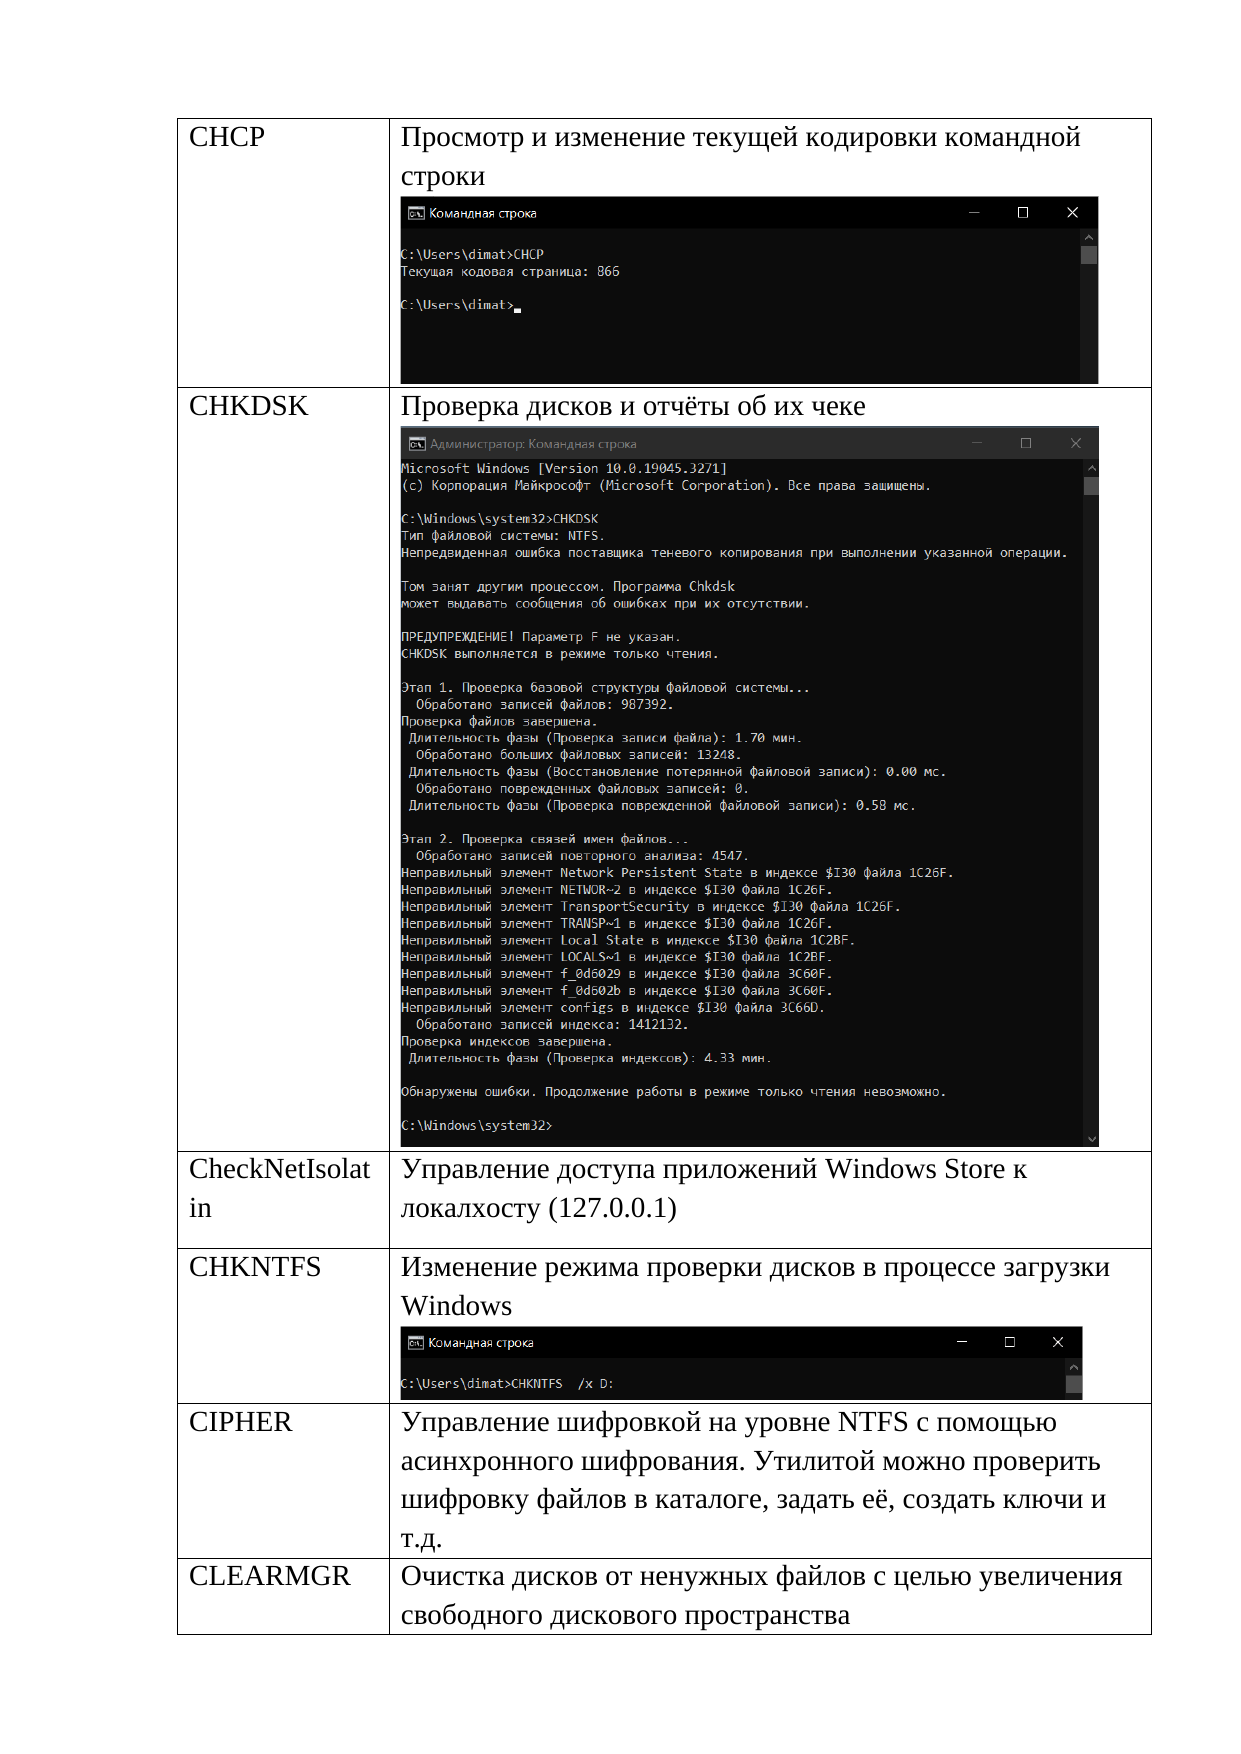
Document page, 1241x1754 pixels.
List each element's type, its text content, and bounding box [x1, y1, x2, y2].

table_cell CLEARMGR [178, 1559, 389, 1634]
table_cell CHKNTFS [178, 1249, 389, 1403]
table_cell Управление шифровкой на уровне NTFS с помощью асинхронного шифрования. Утилитой можно проверить шифровку файлов в каталоге, задать её, создать ключи и т.д. [390, 1404, 1151, 1557]
table_cell CHKDSK [178, 388, 389, 1151]
picture [400, 426, 1099, 1147]
picture [400, 196, 1099, 384]
table_cell CheckNetIsolatin [178, 1152, 389, 1248]
picture [400, 1326, 1083, 1400]
table_cell Изменение режима проверки дисков в процессе загрузки Windows [390, 1249, 1151, 1403]
table_cell Просмотр и изменение текущей кодировки командной строки [390, 119, 1151, 387]
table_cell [390, 1559, 1151, 1634]
table_cell CIPHER [178, 1404, 389, 1557]
table_cell Управление доступа приложений Windows Store к локалхосту (127.0.0.1) [390, 1152, 1151, 1248]
table_cell Проверка дисков и отчёты об их чеке [390, 388, 1151, 1151]
table_cell CHCP [178, 119, 389, 387]
